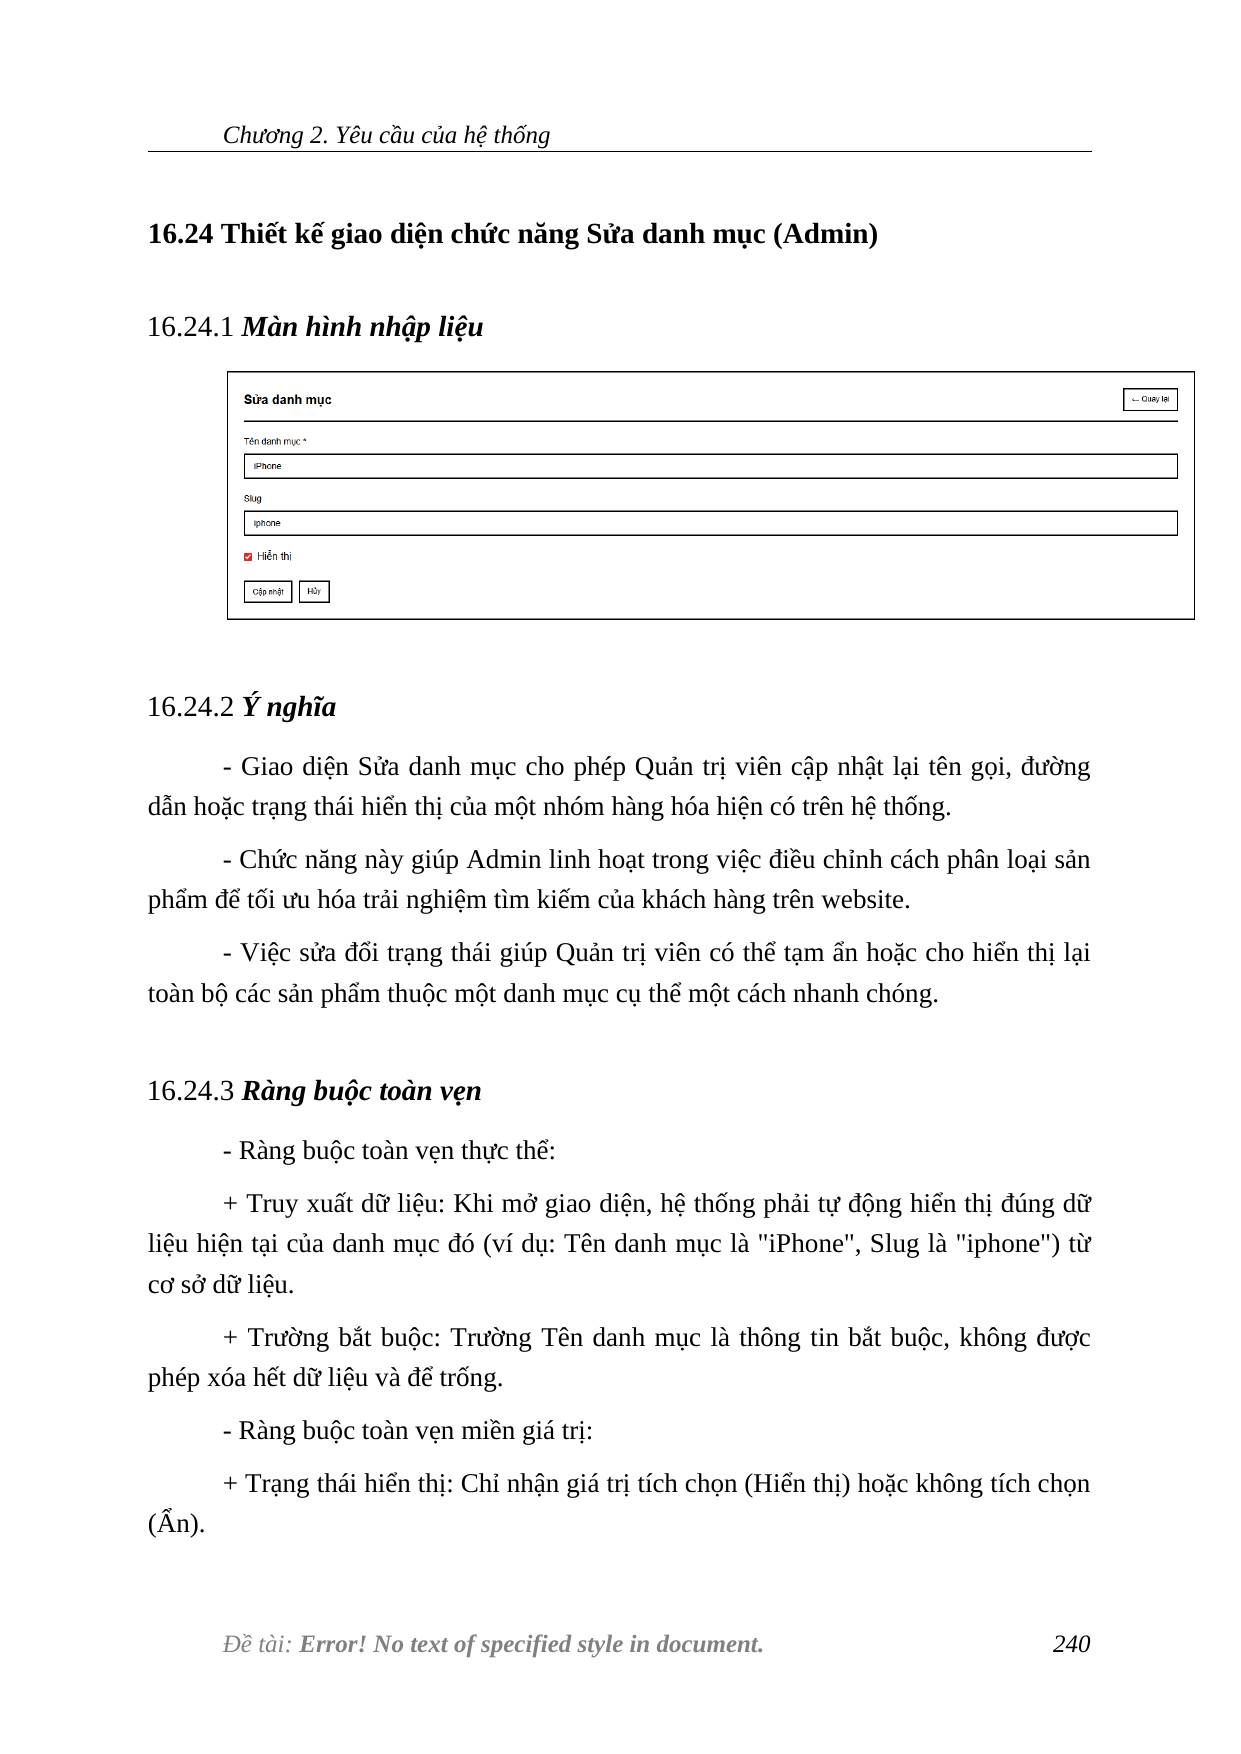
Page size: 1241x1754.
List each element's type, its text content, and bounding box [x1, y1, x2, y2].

text - Việc sửa đổi trạng thái giúp Quản trị viên có thể tạm ẩn hoặc cho hiển thị lại toàn bộ các sản phẩm thuộc một danh mục cụ thể một cách nhanh chóng. [148, 937, 1092, 1008]
subtitle Thiết kế giao diện chức năng Sửa danh mục (Admin) [148, 207, 1092, 253]
text - Chức năng này giúp Admin linh hoạt trong việc điều chỉnh cách phân loại sản phẩm để tối ưu hóa trải nghiệm tìm kiếm của khách hàng trên website. [148, 843, 1092, 915]
text + Trường bắt buộc: Trường Tên danh mục là thông tin bắt buộc, không được phép xóa hết dữ liệu và để trống. [148, 1321, 1092, 1392]
text - Giao diện Sửa danh mục cho phép Quản trị viên cập nhật lại tên gọi, đường dẫn hoặc trạng thái hiển thị của một nhóm hàng hóa hiện có trên hệ thống. [148, 750, 1092, 821]
subtitle Ràng buộc toàn vẹn [147, 1067, 1092, 1109]
subtitle Màn hình nhập liệu [147, 303, 1092, 344]
text + Trạng thái hiển thị: Chỉ nhận giá trị tích chọn (Hiển thị) hoặc không tích chọn (Ẩn). [148, 1467, 1092, 1538]
text + Truy xuất dữ liệu: Khi mở giao diện, hệ thống phải tự động hiển thị đúng dữ liệu hiện tại của danh mục đó (ví dụ: Tên danh mục là "iPhone", Slug là "iphone") từ cơ sở dữ liệu. [148, 1187, 1092, 1299]
picture [222, 369, 1198, 624]
subtitle Ý nghĩa [147, 683, 1092, 725]
text - Ràng buộc toàn vẹn miền giá trị: [148, 1414, 1092, 1445]
text - Ràng buộc toàn vẹn thực thể: [148, 1134, 1092, 1165]
